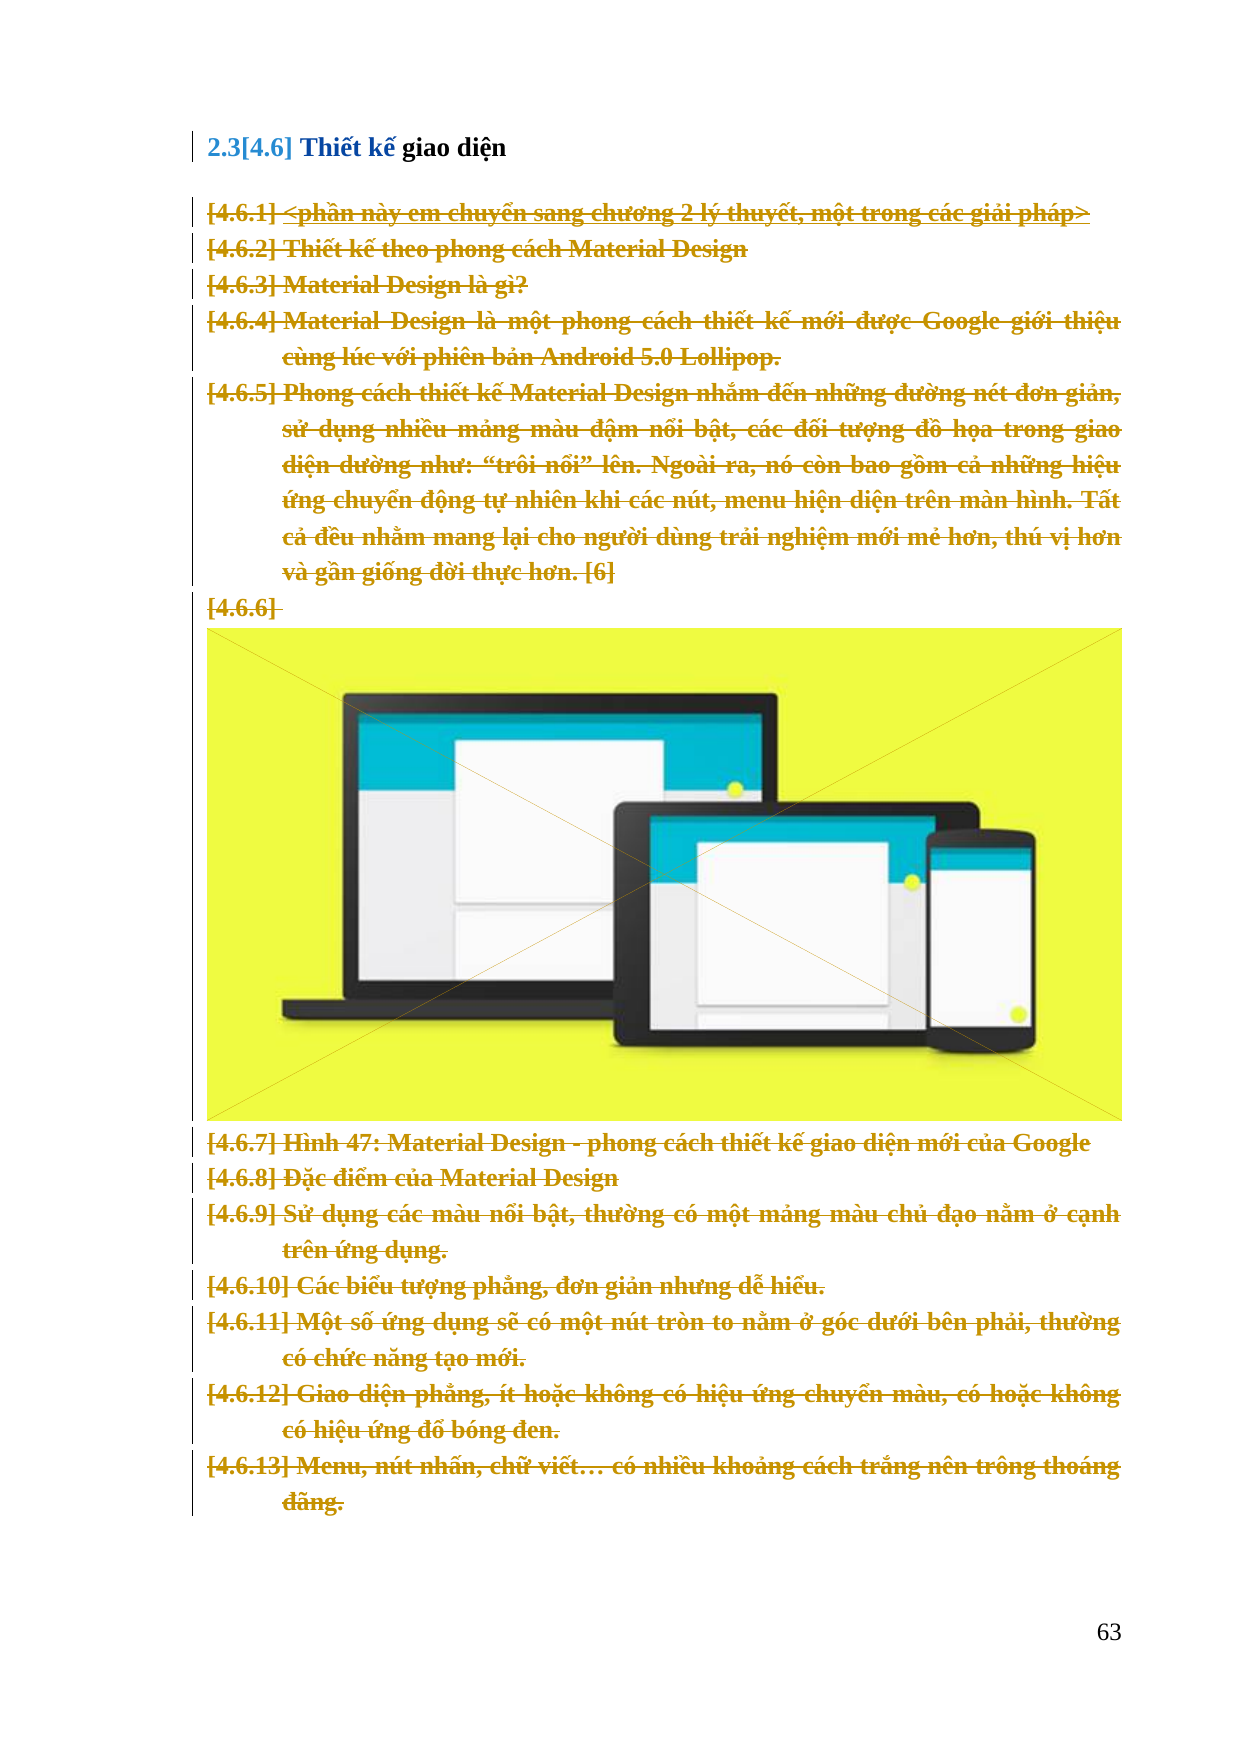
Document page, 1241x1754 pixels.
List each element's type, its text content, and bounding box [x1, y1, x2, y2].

picture [209, 628, 1120, 874]
picture [666, 629, 1122, 1119]
subtitle Thiết kế giao diện [207, 131, 1122, 162]
picture [209, 875, 1120, 1121]
picture [207, 630, 663, 1119]
